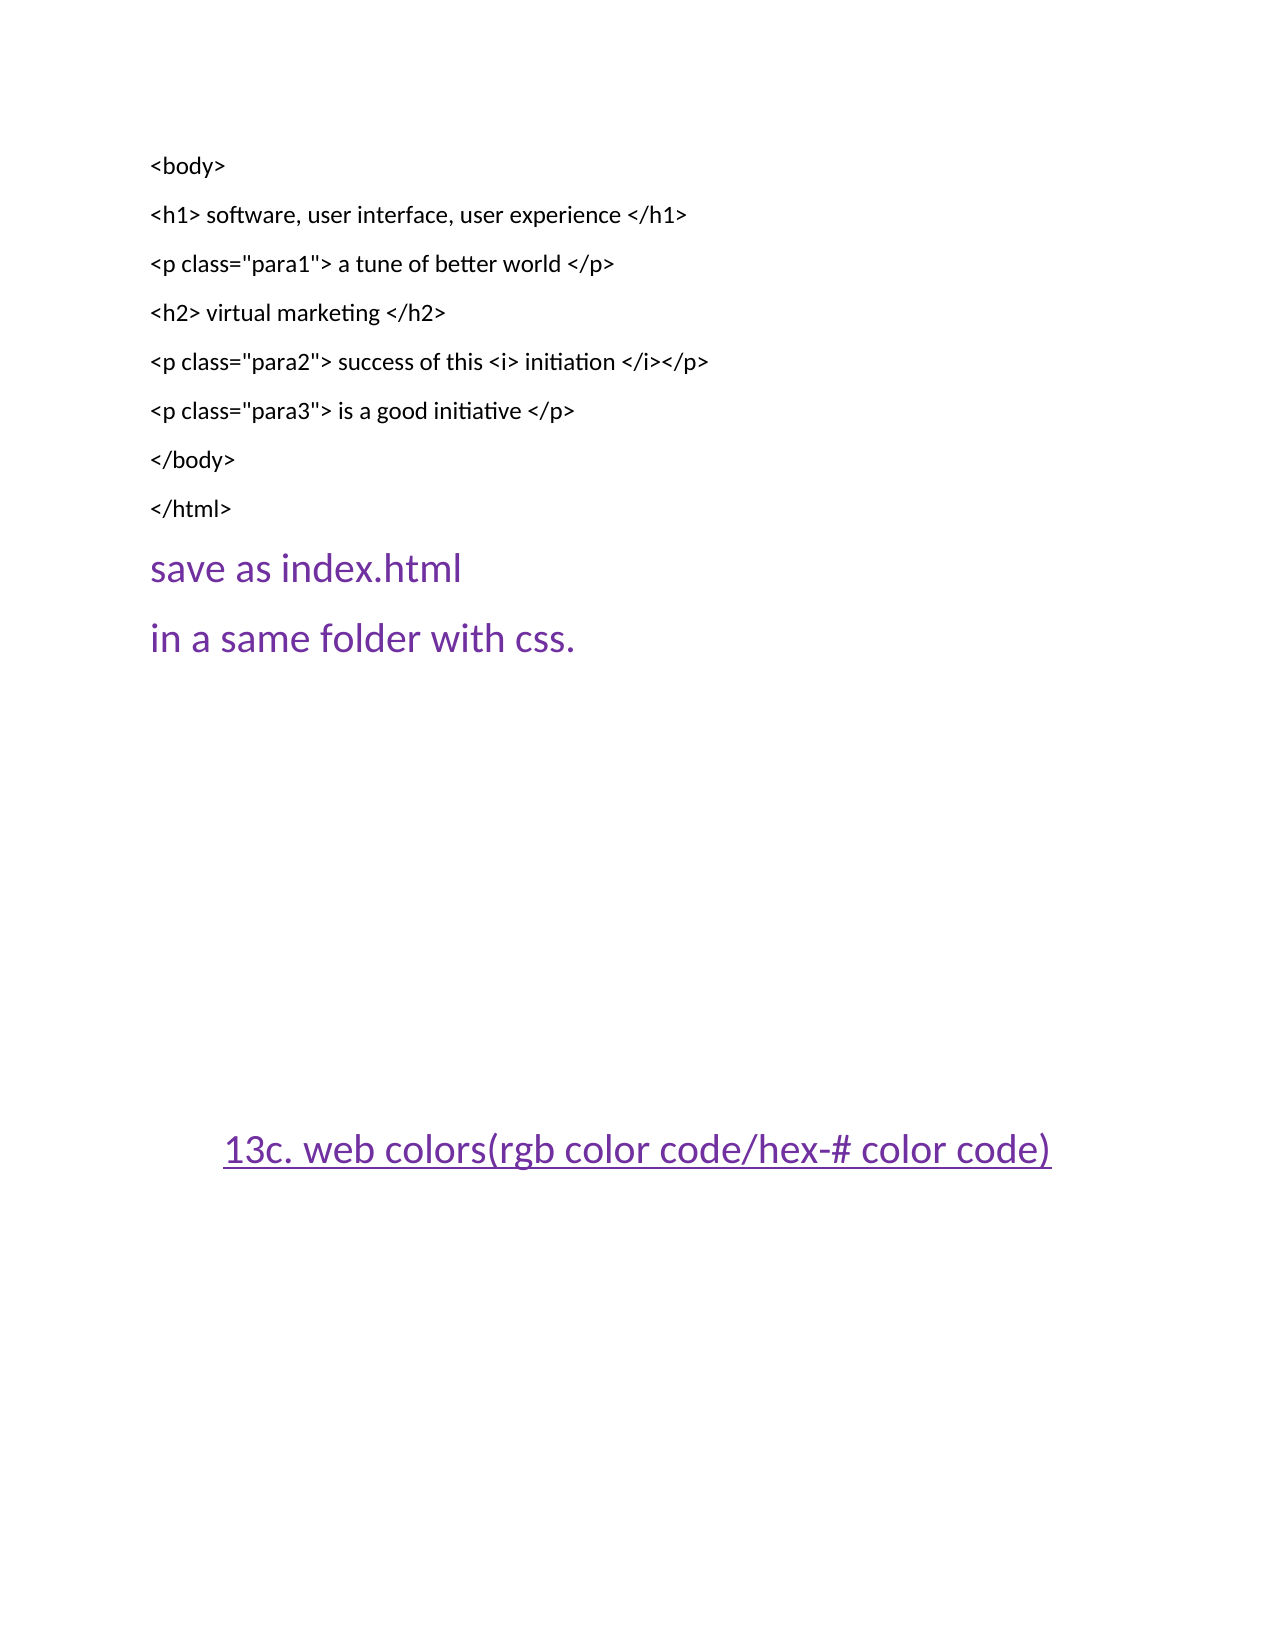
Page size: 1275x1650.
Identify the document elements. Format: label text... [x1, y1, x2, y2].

text save as index.html [150, 542, 1125, 592]
text </html> [150, 493, 1125, 523]
text 13c. web colors(rgb color code/hex-# color code) [150, 1123, 1125, 1174]
text <p class="para1"> a tune of better world </p> [150, 248, 1125, 278]
text <p class="para3"> is a good initiative </p> [150, 395, 1125, 425]
text </body> [150, 444, 1125, 474]
text <h2> virtual marketing </h2> [150, 297, 1125, 327]
text <body> [150, 150, 1125, 181]
text in a same folder with css. [150, 612, 1125, 663]
text <p class="para2"> success of this <i> initiation </i></p> [150, 346, 1125, 376]
text <h1> software, user interface, user experience </h1> [150, 199, 1125, 229]
